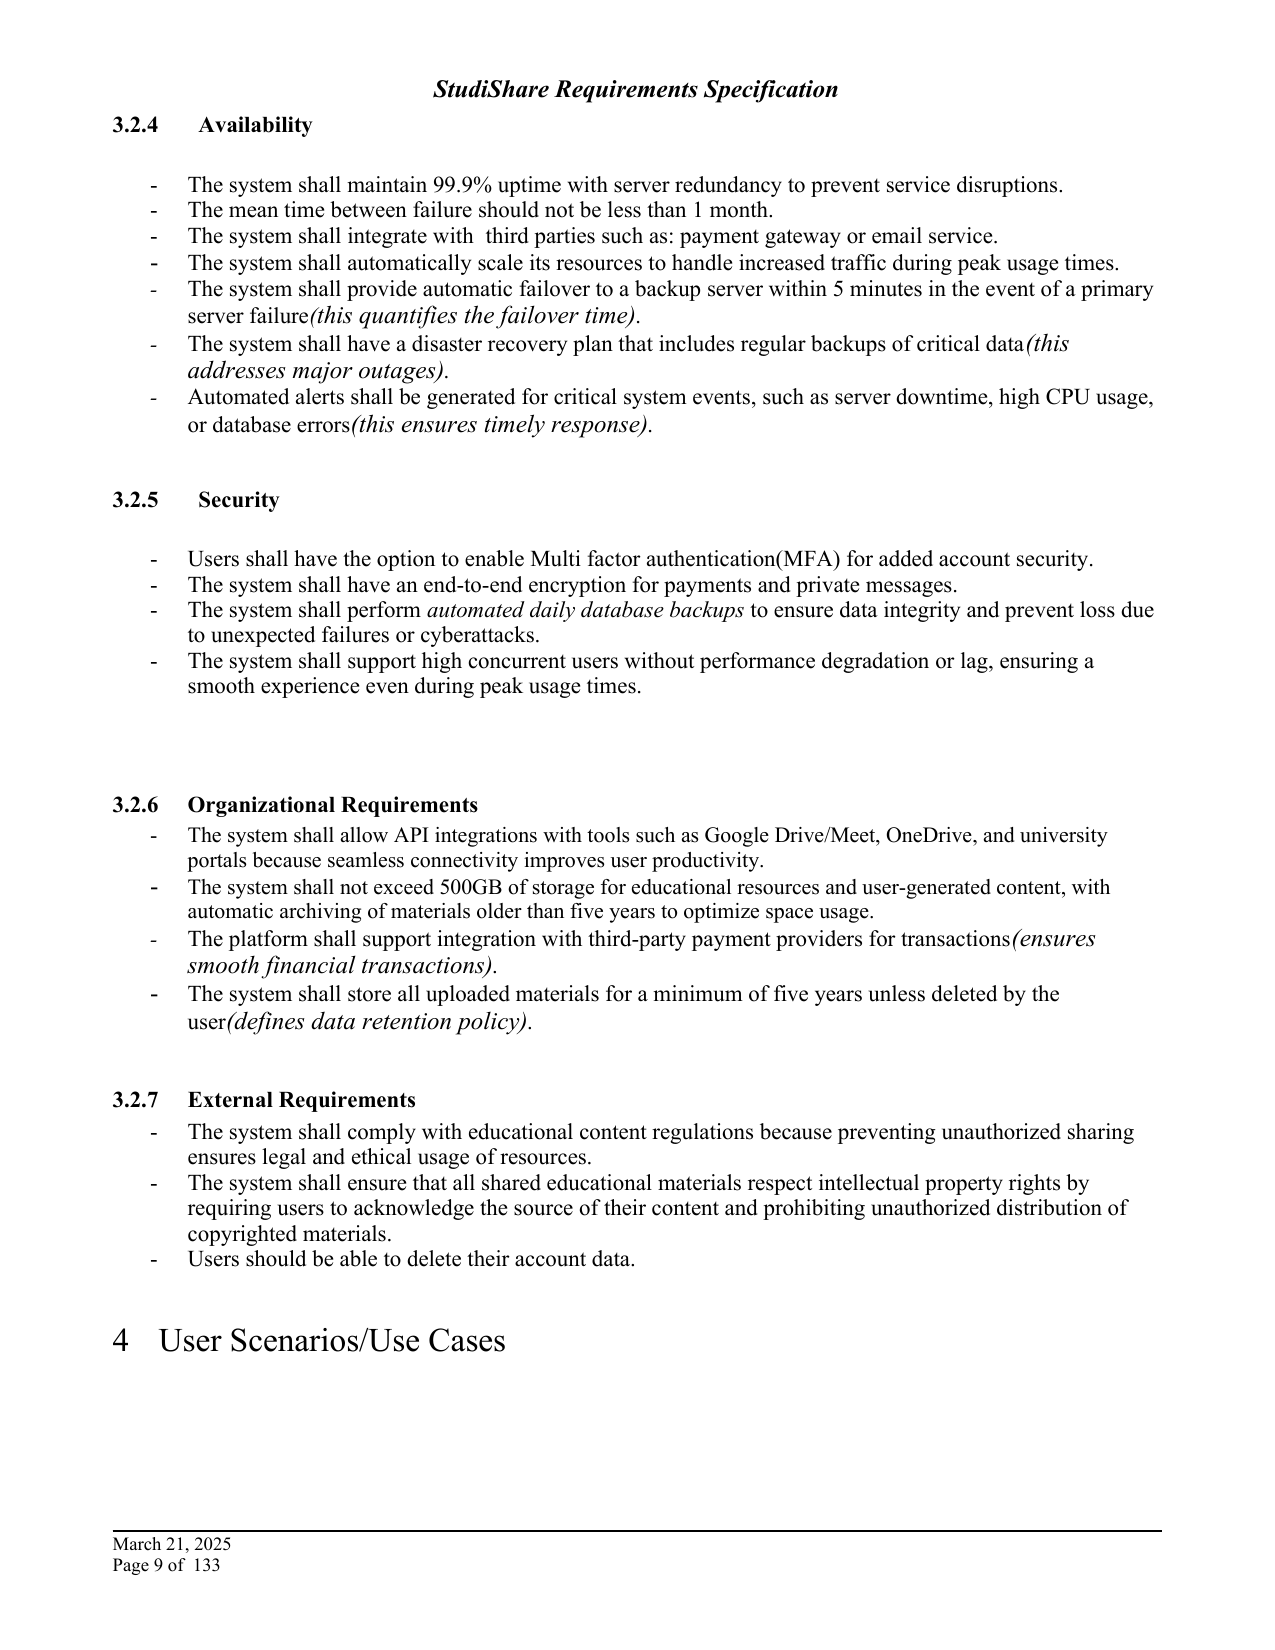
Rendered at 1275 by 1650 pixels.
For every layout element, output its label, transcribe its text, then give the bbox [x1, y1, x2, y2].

subtitle 3.2.4 Availability [112, 112, 1162, 138]
list The system shall support high concurrent users without performance degradation or lag, ensuring a smooth experience even during peak usage times. [150, 648, 1162, 699]
list The system shall have an end-to-end encryption for payments and private messages. [150, 572, 1162, 597]
list The platform shall support integration with third-party payment providers for transactions(ensures smooth financial transactions). [150, 924, 1162, 979]
list Users should be able to delete their account data. [150, 1246, 1162, 1271]
list Automated alerts shall be generated for critical system events, such as server downtime, high CPU usage, or database errors(this ensures timely response). [150, 384, 1162, 437]
subtitle 3.2.5 Security [112, 487, 1162, 512]
list The system shall automatically scale its resources to handle increased traffic during peak usage times. [150, 248, 1162, 276]
list The system shall ensure that all shared educational materials respect intellectual property rights by requiring users to acknowledge the source of their content and prohibiting unauthorized distribution of copyrighted materials. [150, 1170, 1162, 1246]
list The system shall comply with educational content regulations because preventing unauthorized sharing ensures legal and ethical usage of resources. [150, 1119, 1162, 1170]
list The system shall maintain 99.9% uptime with server redundancy to prevent service disruptions. [150, 172, 1162, 197]
list The system shall allow API integrations with tools such as Google Drive/Meet, OneDrive, and university portals because seamless connectivity improves user productivity. [150, 823, 1162, 872]
list The system shall not exceed 500GB of storage for educational resources and user-generated content, with automatic archiving of materials older than five years to optimize space usage. [150, 872, 1162, 924]
list The system shall have a disaster recovery plan that includes regular backups of critical data(this addresses major outages). [150, 329, 1162, 384]
subtitle External Requirements [112, 1087, 1162, 1113]
list Users shall have the option to enable Multi factor authentication(MFA) for added account security. [150, 546, 1162, 572]
list The system shall perform automated daily database backups to ensure data integrity and prevent loss due to unexpected failures or cyberattacks. [150, 597, 1162, 648]
list The system shall integrate with third parties such as: payment gateway or email service. [150, 223, 1162, 248]
list The mean time between failure should not be less than 1 month. [150, 197, 1162, 223]
subtitle Organizational Requirements [112, 792, 1162, 817]
list The system shall store all uploaded materials for a minimum of five years unless deleted by the user(defines data retention policy). [150, 979, 1162, 1034]
list The system shall provide automatic failover to a backup server within 5 minutes in the event of a primary server failure(this quantifies the failover time). [150, 276, 1162, 329]
subtitle User Scenarios/Use Cases [112, 1322, 1162, 1359]
